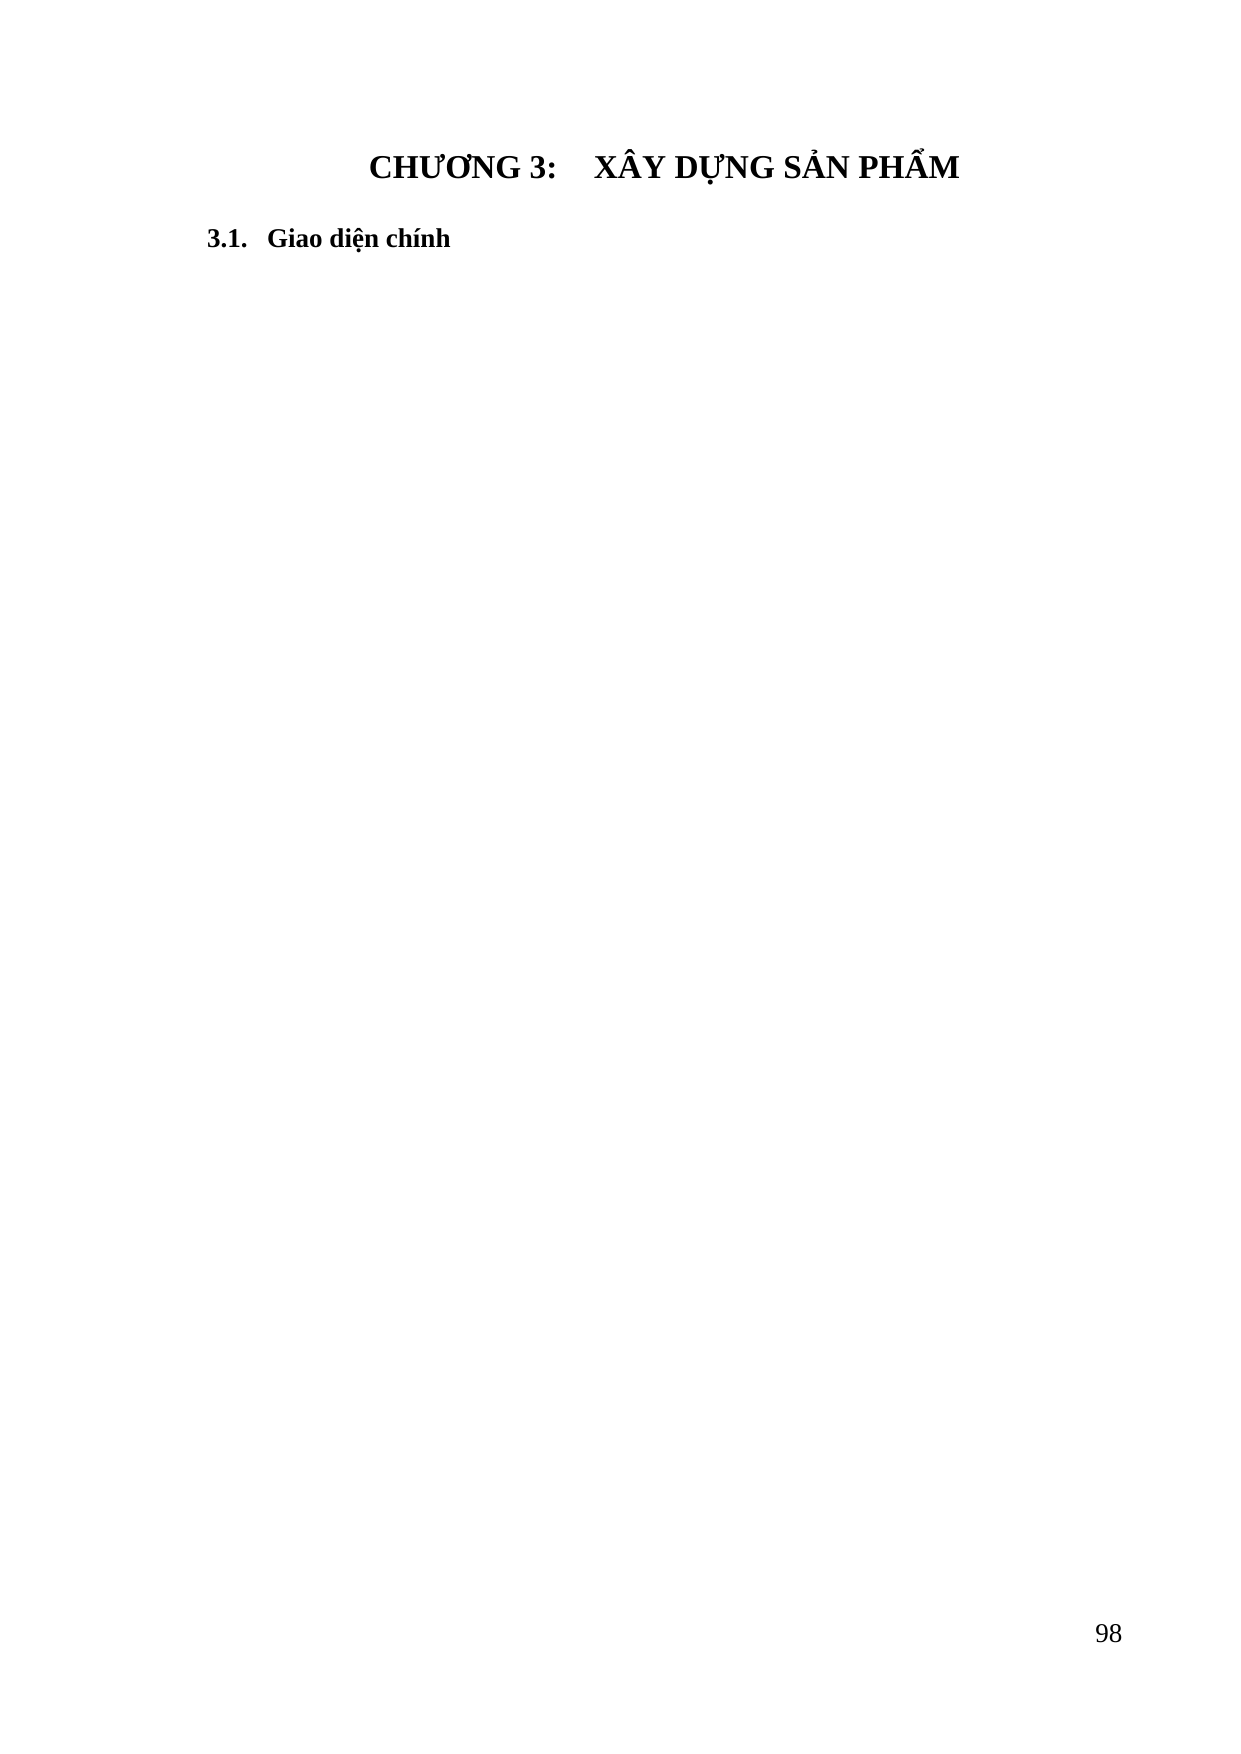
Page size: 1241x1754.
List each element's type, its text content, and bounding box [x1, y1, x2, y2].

subtitle Giao diện chính [207, 222, 1122, 254]
subtitle Xây dựng sản phẩm [207, 148, 1122, 186]
